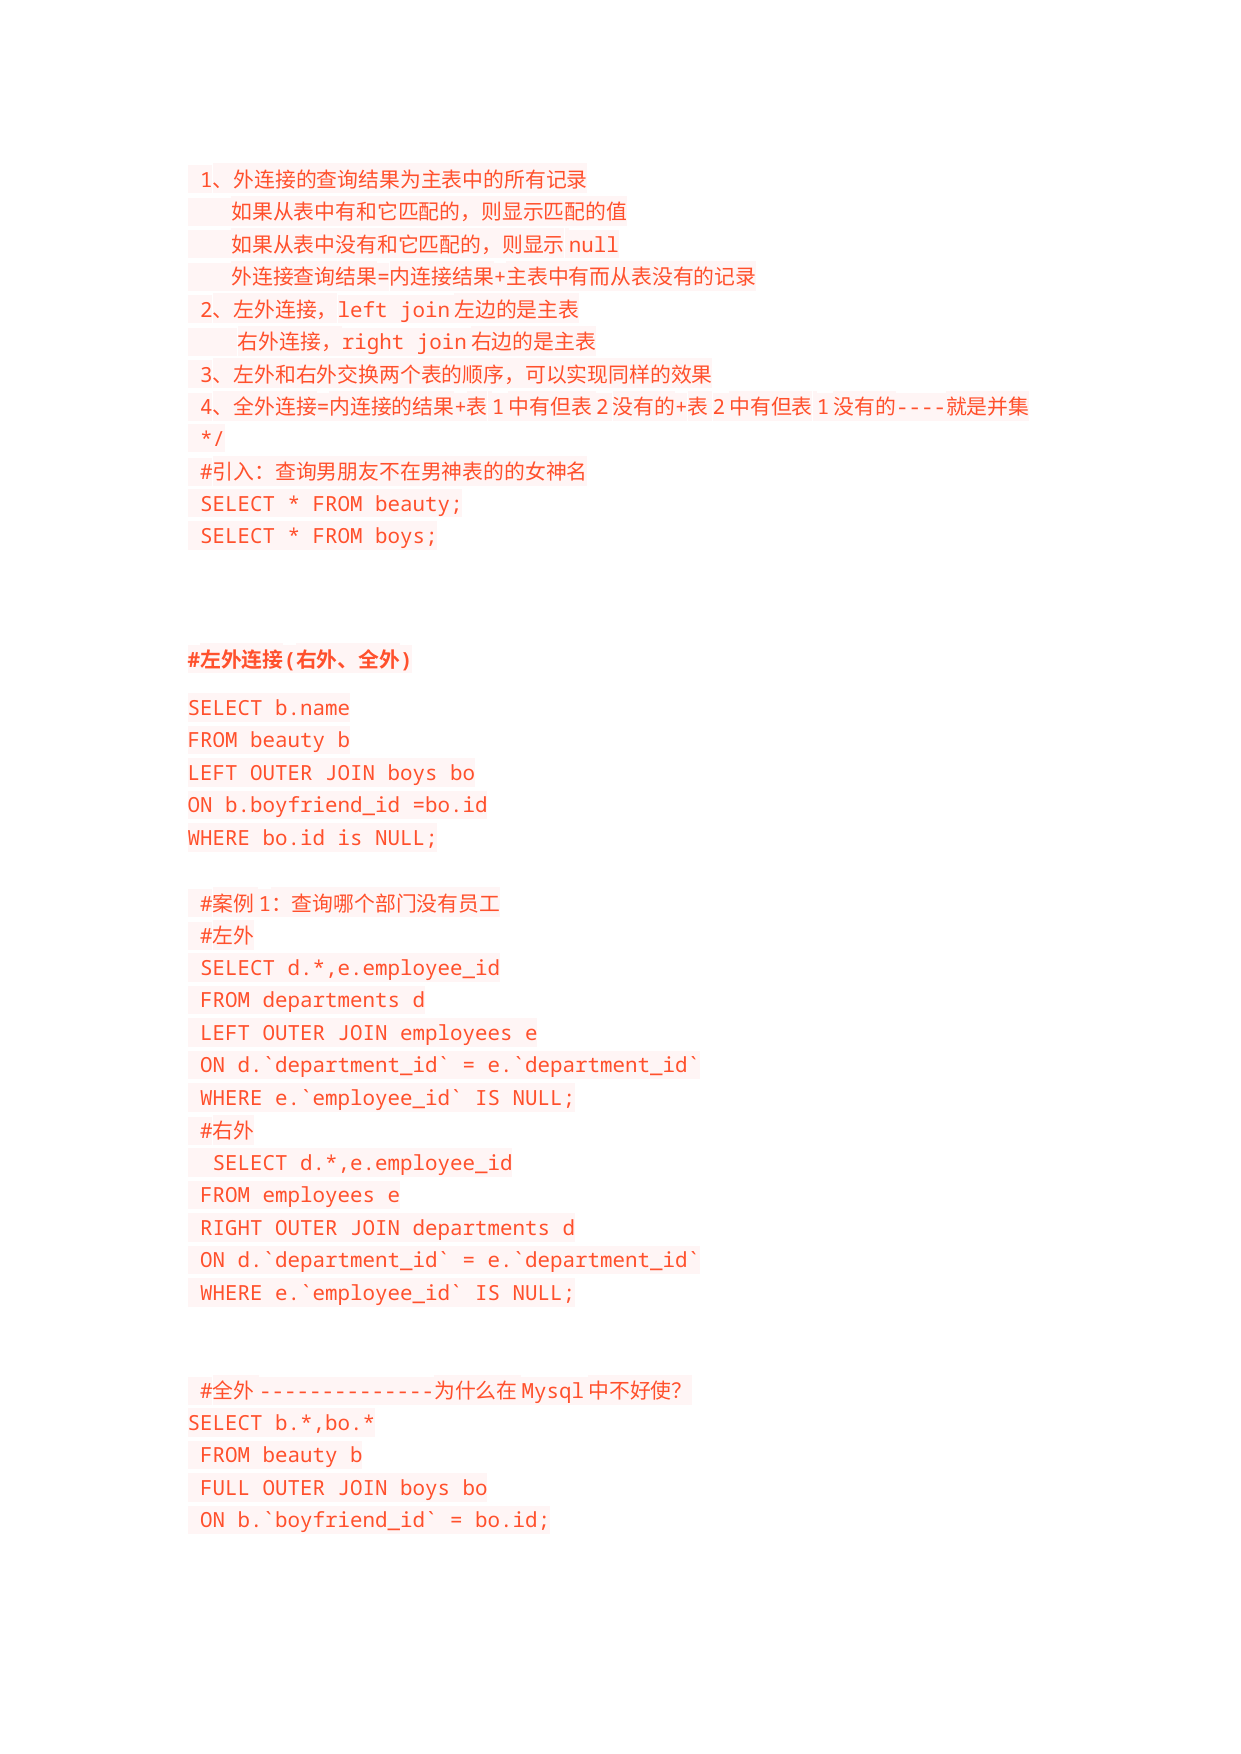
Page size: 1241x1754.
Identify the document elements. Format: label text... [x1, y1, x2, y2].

text RIGHT OUTER JOIN departments d [187, 1211, 1053, 1244]
text #案例1：查询哪个部门没有员工 [187, 886, 1053, 919]
text SELECT b.name [187, 691, 1053, 724]
text ON d.`department_id` = e.`department_id` [187, 1049, 1053, 1081]
text WHERE e.`employee_id` IS NULL; [187, 1276, 1053, 1309]
text SELECT d.*,e.employee_id [187, 951, 1053, 984]
text FROM departments d [187, 984, 1053, 1016]
text FROM beauty b [187, 724, 1053, 756]
text #右外 [187, 1114, 1053, 1146]
text 1、外连接的查询结果为主表中的所有记录 [187, 162, 1053, 194]
text ON b.`boyfriend_id` = bo.id; [187, 1504, 1053, 1536]
text LEFT OUTER JOIN employees e [187, 1016, 1053, 1049]
text SELECT * FROM boys; [187, 519, 1053, 552]
text 2、左外连接，left join左边的是主表 [187, 292, 1053, 324]
text 外连接查询结果=内连接结果+主表中有而从表没有的记录 [187, 259, 1053, 292]
text WHERE e.`employee_id` IS NULL; [187, 1081, 1053, 1114]
text 如果从表中有和它匹配的，则显示匹配的值 [187, 194, 1053, 227]
text SELECT b.*,bo.* [187, 1406, 1053, 1439]
text LEFT OUTER JOIN boys bo [187, 756, 1053, 789]
subtitle #左外连接(右外、全外) [187, 642, 1053, 674]
text SELECT d.*,e.employee_id [187, 1146, 1053, 1179]
text #引入：查询男朋友不在男神表的的女神名 [187, 454, 1053, 487]
text WHERE bo.id is NULL; [187, 821, 1053, 854]
text */ [187, 422, 1053, 454]
text FULL OUTER JOIN boys bo [187, 1471, 1053, 1504]
text 右外连接，right join右边的是主表 [187, 324, 1053, 357]
text #左外 [187, 919, 1053, 951]
text 如果从表中没有和它匹配的，则显示null [187, 227, 1053, 259]
text 4、全外连接=内连接的结果+表1中有但表2没有的+表2中有但表1没有的----就是并集 [187, 389, 1053, 422]
text ON b.boyfriend_id =bo.id [187, 789, 1053, 821]
text #全外 --------------为什么在Mysql中不好使？ [187, 1374, 1053, 1406]
text SELECT * FROM beauty; [187, 487, 1053, 519]
text ON d.`department_id` = e.`department_id` [187, 1244, 1053, 1276]
text 3、左外和右外交换两个表的顺序，可以实现同样的效果 [187, 357, 1053, 389]
text FROM employees e [187, 1179, 1053, 1211]
text FROM beauty b [187, 1439, 1053, 1471]
